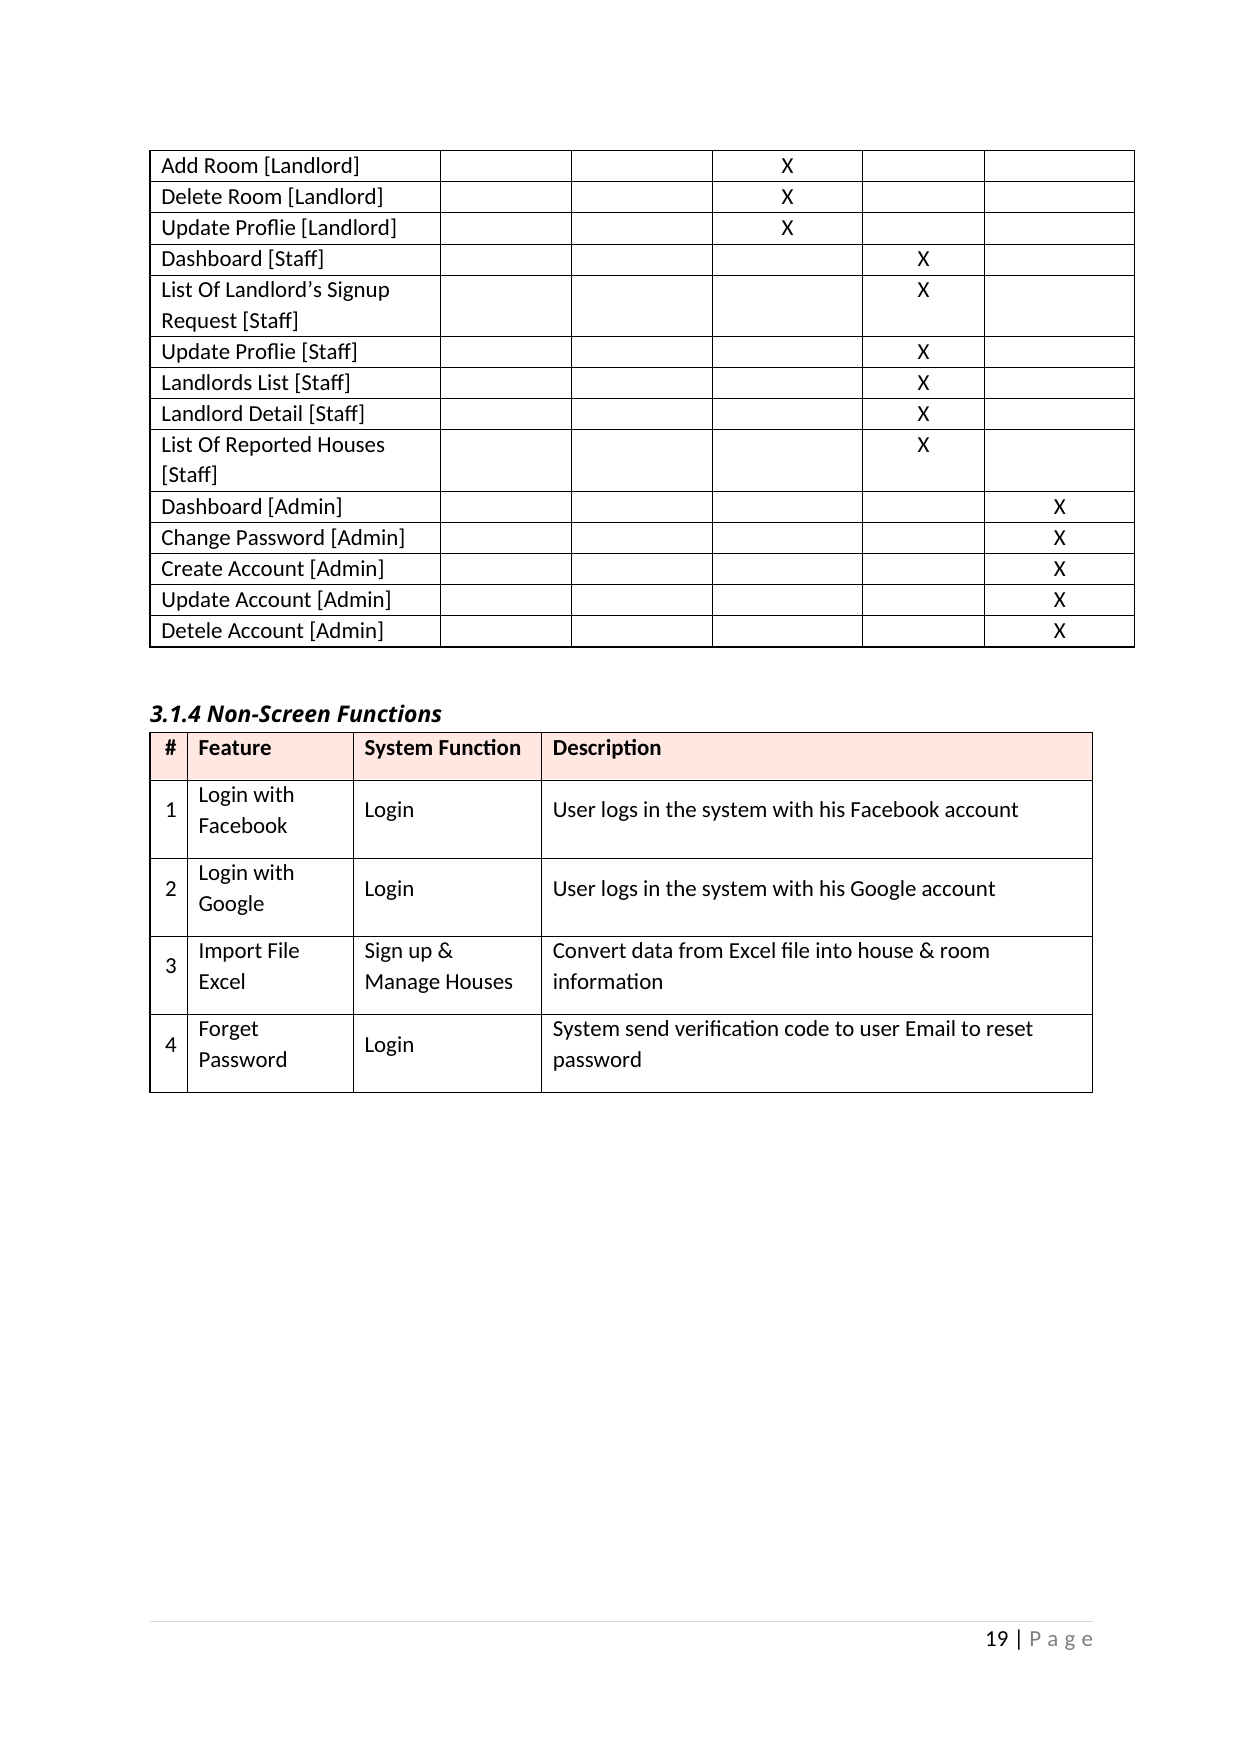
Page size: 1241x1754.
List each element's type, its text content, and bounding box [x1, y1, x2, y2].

table_cell Add Room [Landlord] [151, 151, 440, 181]
table_cell Login with Google [188, 859, 353, 936]
table_cell User logs in the system with his Facebook account [542, 781, 1092, 857]
table_cell X [863, 337, 984, 367]
table_cell [572, 430, 712, 491]
table_cell List Of Reported Houses [Staff] [151, 430, 440, 491]
table_cell X [713, 151, 862, 181]
table_cell [985, 182, 1134, 212]
table_cell [572, 245, 712, 274]
table_cell [863, 523, 984, 553]
table_cell System send verification code to user Email to reset password [542, 1015, 1092, 1092]
table_cell X [713, 182, 862, 212]
table_cell Dashboard [Admin] [151, 492, 440, 522]
table_cell Change Password [Admin] [151, 523, 440, 553]
table_cell 1 [151, 781, 187, 857]
table_cell X [985, 523, 1134, 553]
table_cell [985, 368, 1134, 398]
table_cell [985, 399, 1134, 429]
table_cell [713, 585, 862, 615]
table_cell [441, 492, 571, 522]
table_cell [441, 399, 571, 429]
table_cell 2 [151, 859, 187, 936]
table_cell [863, 585, 984, 615]
table_cell Dashboard [Staff] [151, 245, 440, 274]
table_cell [441, 276, 571, 336]
table_cell [441, 585, 571, 615]
table_cell X [985, 616, 1134, 646]
table_cell [863, 616, 984, 646]
table_cell 3 [151, 937, 187, 1013]
table_cell X [863, 368, 984, 398]
table_cell Create Account [Admin] [151, 554, 440, 584]
table_cell [985, 213, 1134, 243]
table_cell [441, 430, 571, 491]
table_cell [572, 399, 712, 429]
table_cell [441, 616, 571, 646]
table_cell [441, 554, 571, 584]
table_cell Login [354, 781, 541, 857]
table_cell User logs in the system with his Google account [542, 859, 1092, 936]
table_cell X [863, 399, 984, 429]
subtitle 3.1.4 Non-Screen Functions [150, 698, 1093, 729]
table_cell [985, 430, 1134, 491]
table_cell [713, 368, 862, 398]
table_cell X [985, 585, 1134, 615]
table_header Feature [188, 733, 353, 779]
table_cell Login [354, 1015, 541, 1092]
table_cell Landlords List [Staff] [151, 368, 440, 398]
table_header # [151, 733, 187, 779]
table_cell [863, 554, 984, 584]
table_cell [863, 213, 984, 243]
table_cell X [863, 430, 984, 491]
table_cell [863, 492, 984, 522]
table_cell [572, 554, 712, 584]
table_cell Login with Facebook [188, 781, 353, 857]
table_cell X [863, 245, 984, 274]
table_cell [441, 337, 571, 367]
table_cell [985, 276, 1134, 336]
table_cell Detele Account [Admin] [151, 616, 440, 646]
table_cell [572, 492, 712, 522]
table_cell [985, 337, 1134, 367]
table_cell [572, 616, 712, 646]
table_cell [713, 492, 862, 522]
table_cell [713, 276, 862, 336]
table_cell 4 [151, 1015, 187, 1092]
table_cell [713, 337, 862, 367]
table_cell Delete Room [Landlord] [151, 182, 440, 212]
table_cell [713, 399, 862, 429]
table_cell Login [354, 859, 541, 936]
table_cell [572, 151, 712, 181]
table_cell [572, 182, 712, 212]
table_cell X [985, 492, 1134, 522]
table_cell List Of Landlord’s Signup Request [Staff] [151, 276, 440, 336]
table_cell Import File Excel [188, 937, 353, 1013]
table_cell X [863, 276, 984, 336]
table_cell [863, 182, 984, 212]
table_cell X [985, 554, 1134, 584]
table_cell [441, 368, 571, 398]
table_header System Function [354, 733, 541, 779]
table_cell Landlord Detail [Staff] [151, 399, 440, 429]
table_cell [441, 151, 571, 181]
table_cell [713, 554, 862, 584]
table_cell [713, 430, 862, 491]
table_cell [441, 182, 571, 212]
table_cell Update Account [Admin] [151, 585, 440, 615]
table_cell [713, 245, 862, 274]
table_cell [572, 368, 712, 398]
table_cell [713, 616, 862, 646]
table_cell [572, 337, 712, 367]
table_cell [441, 523, 571, 553]
table_cell [441, 245, 571, 274]
table_cell [985, 245, 1134, 274]
table_cell [572, 523, 712, 553]
table_cell [572, 585, 712, 615]
table_cell [863, 151, 984, 181]
table_cell [985, 151, 1134, 181]
table_cell X [713, 213, 862, 243]
table_cell Convert data from Excel file into house & room information [542, 937, 1092, 1013]
table_cell Sign up & Manage Houses [354, 937, 541, 1013]
table_cell [572, 276, 712, 336]
table_cell Forget Password [188, 1015, 353, 1092]
table_cell Update Proflie [Landlord] [151, 213, 440, 243]
table_cell [713, 523, 862, 553]
table_cell [572, 213, 712, 243]
table_cell Update Proflie [Staff] [151, 337, 440, 367]
table_header Description [542, 733, 1092, 779]
table_cell [441, 213, 571, 243]
